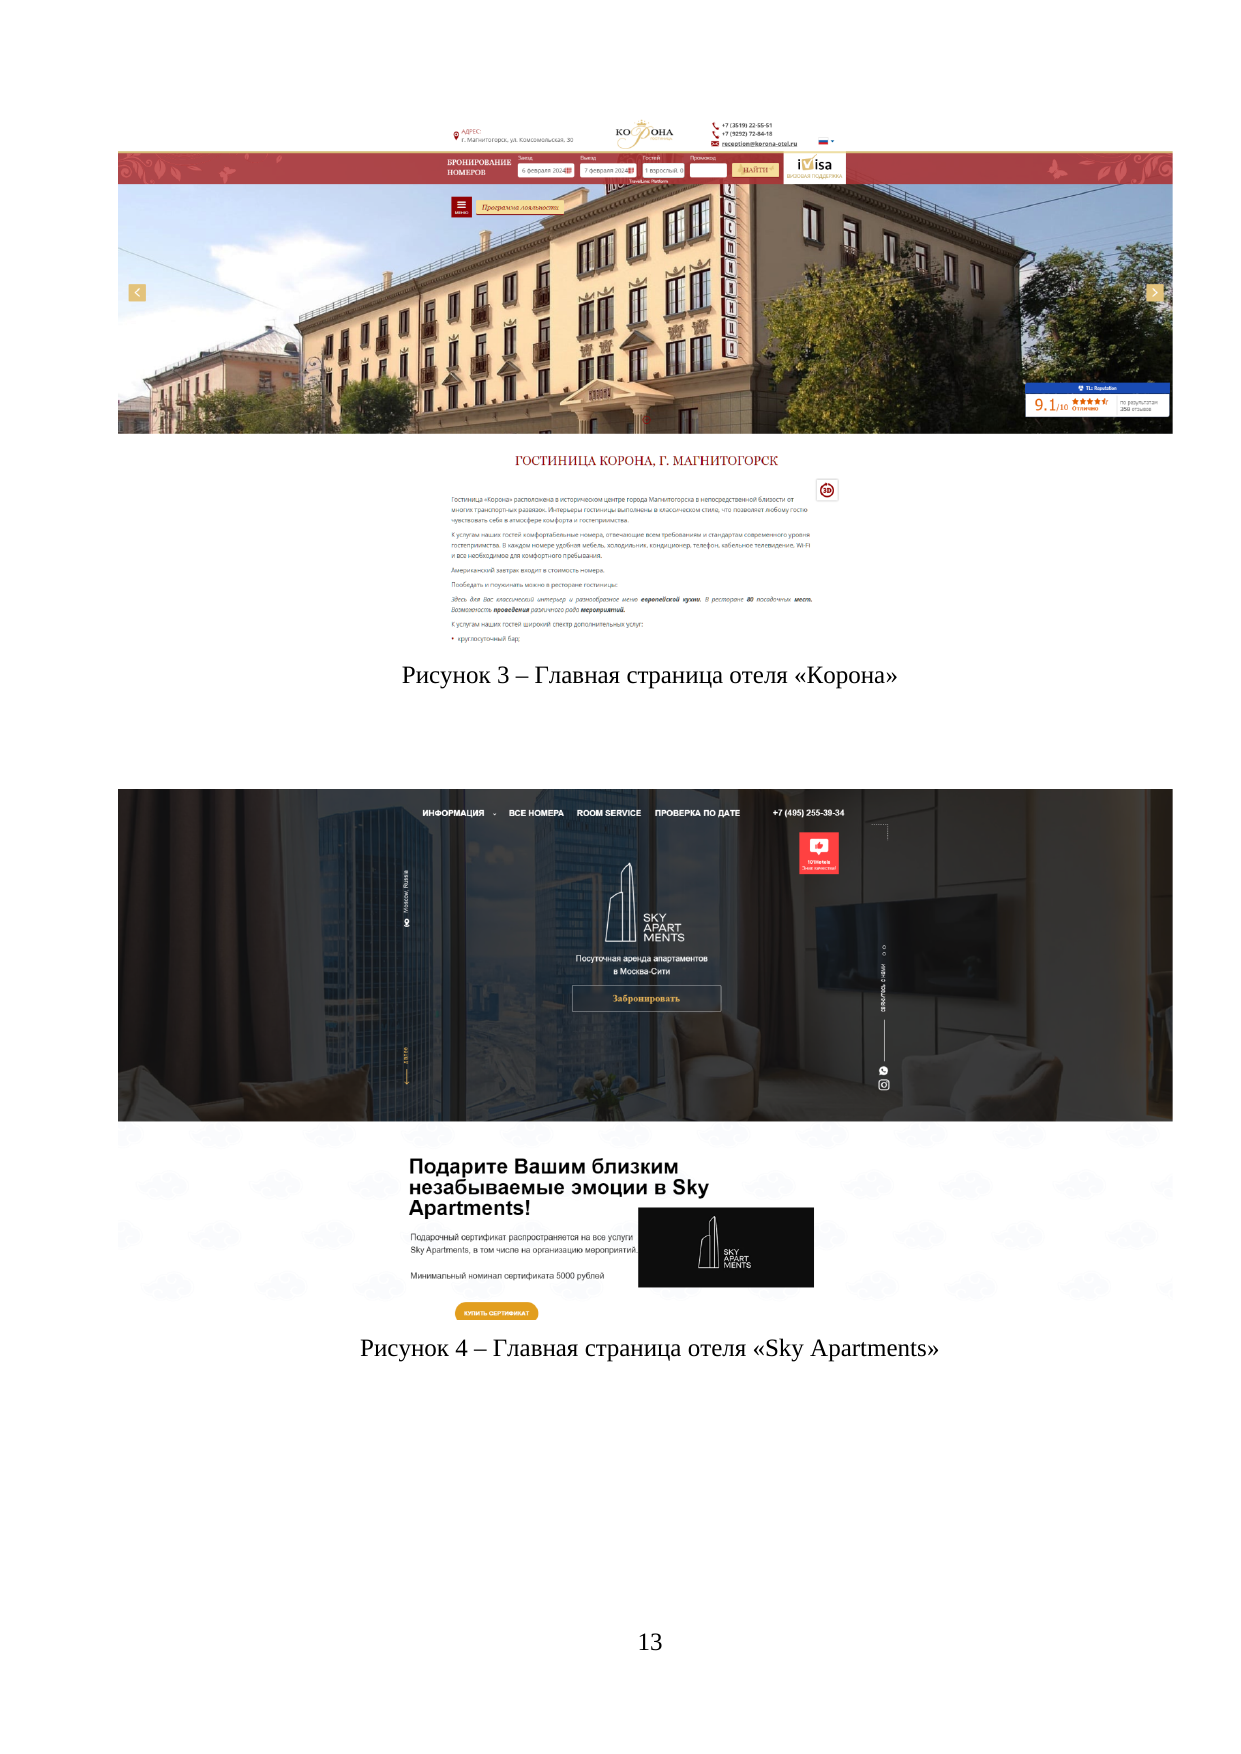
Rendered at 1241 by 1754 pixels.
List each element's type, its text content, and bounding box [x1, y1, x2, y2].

picture [118, 118, 1173, 647]
text Рисунок 3 – Главная страница отеля «Корона» [118, 660, 1181, 689]
picture [118, 789, 1173, 1320]
text Рисунок 4 – Главная страница отеля «Sky Apartments» [118, 1333, 1181, 1362]
